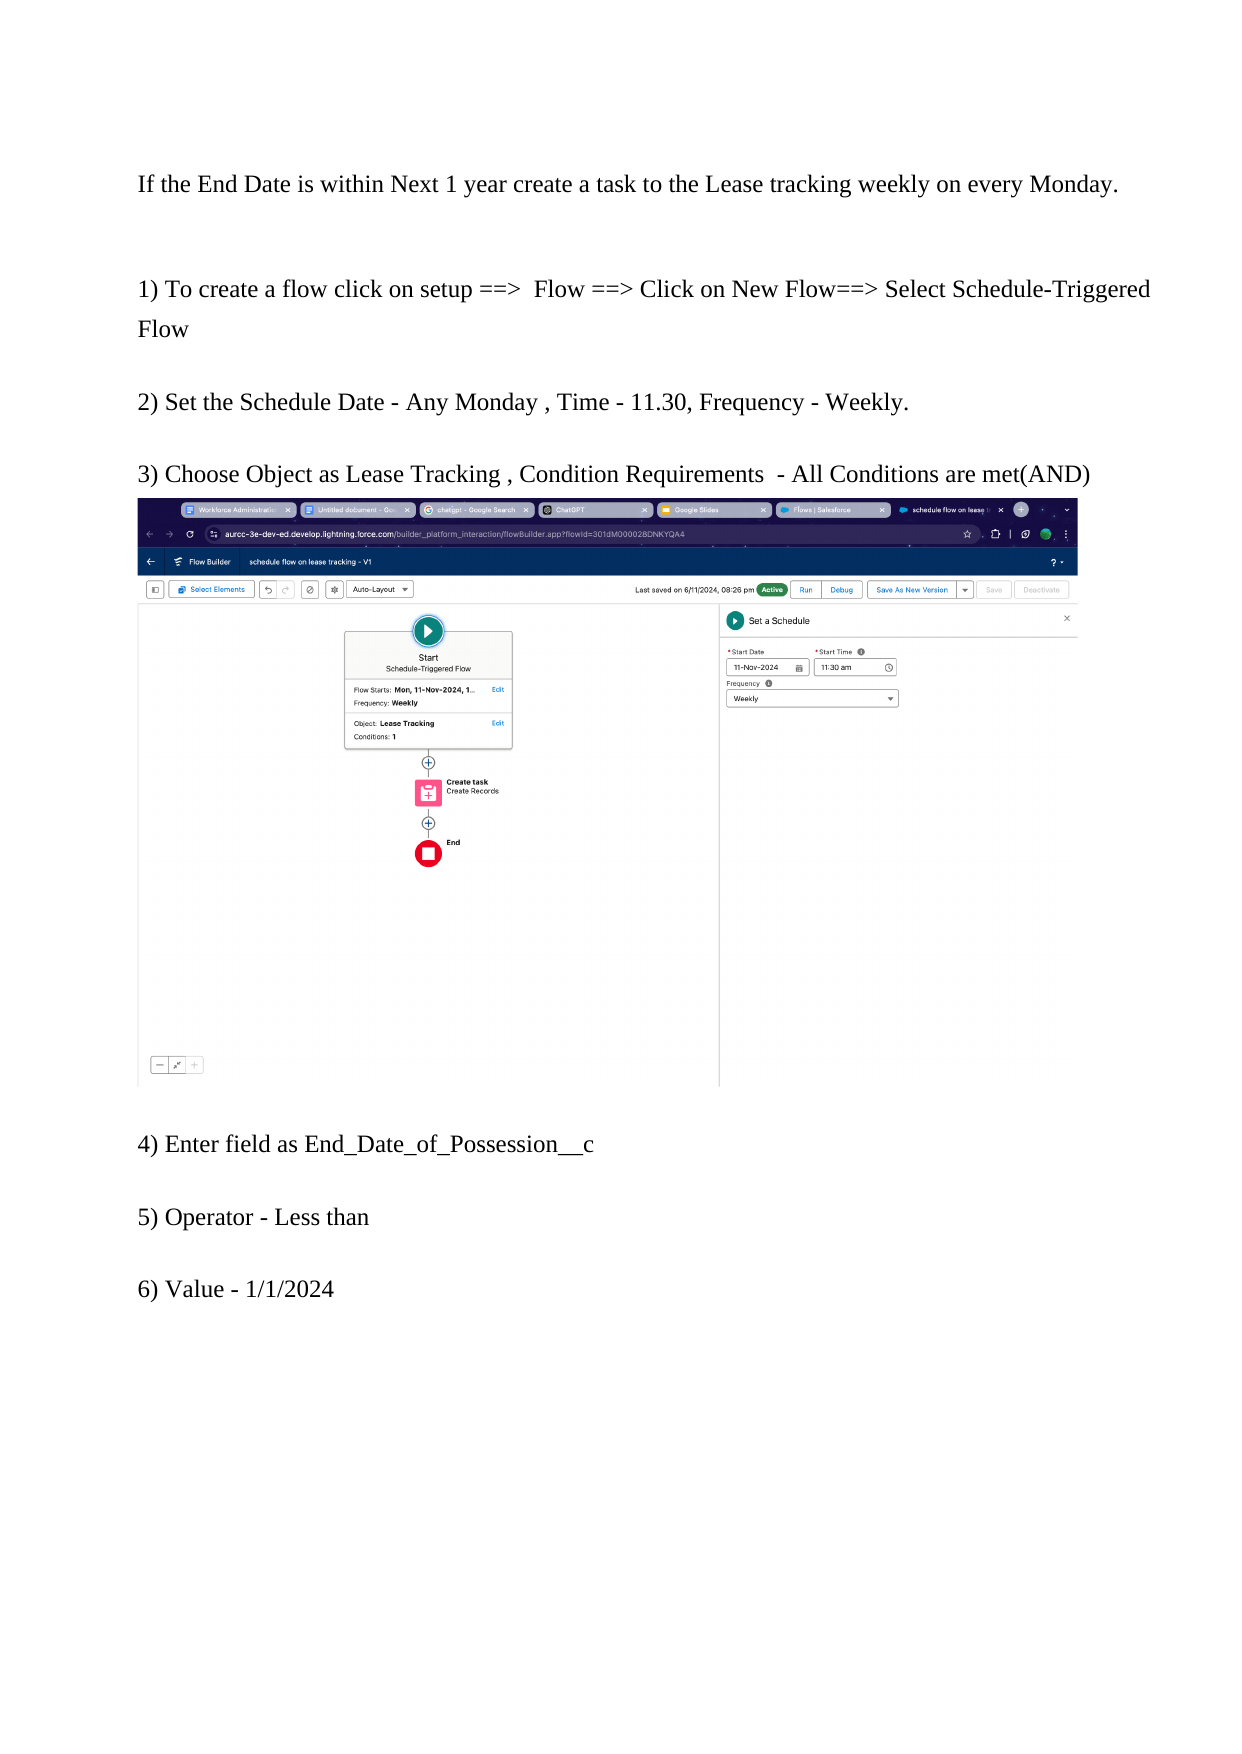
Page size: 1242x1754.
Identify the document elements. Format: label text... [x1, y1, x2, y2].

text 1) To create a flow click on setup ==> Flow ==> Click on New Flow==> Select Schedule-Triggered Flow [137, 274, 1179, 343]
text 3) Choose Object as Lease Tracking , Condition Requirements - All Conditions are met(AND) [137, 459, 1179, 488]
text 6) Value - 1/1/2024 [137, 1274, 1179, 1303]
text If the End Date is within Next 1 year create a task to the Lease tracking weekly on every Monday. [137, 169, 1179, 197]
picture [137, 498, 1078, 1087]
text 2) Set the Schedule Date - Any Monday , Time - 11.30, Frequency - Weekly. [137, 387, 1179, 415]
text 4) Enter field as End_Date_of_Possession__c [137, 1129, 1179, 1158]
text 5) Operator - Less than [137, 1202, 1179, 1231]
